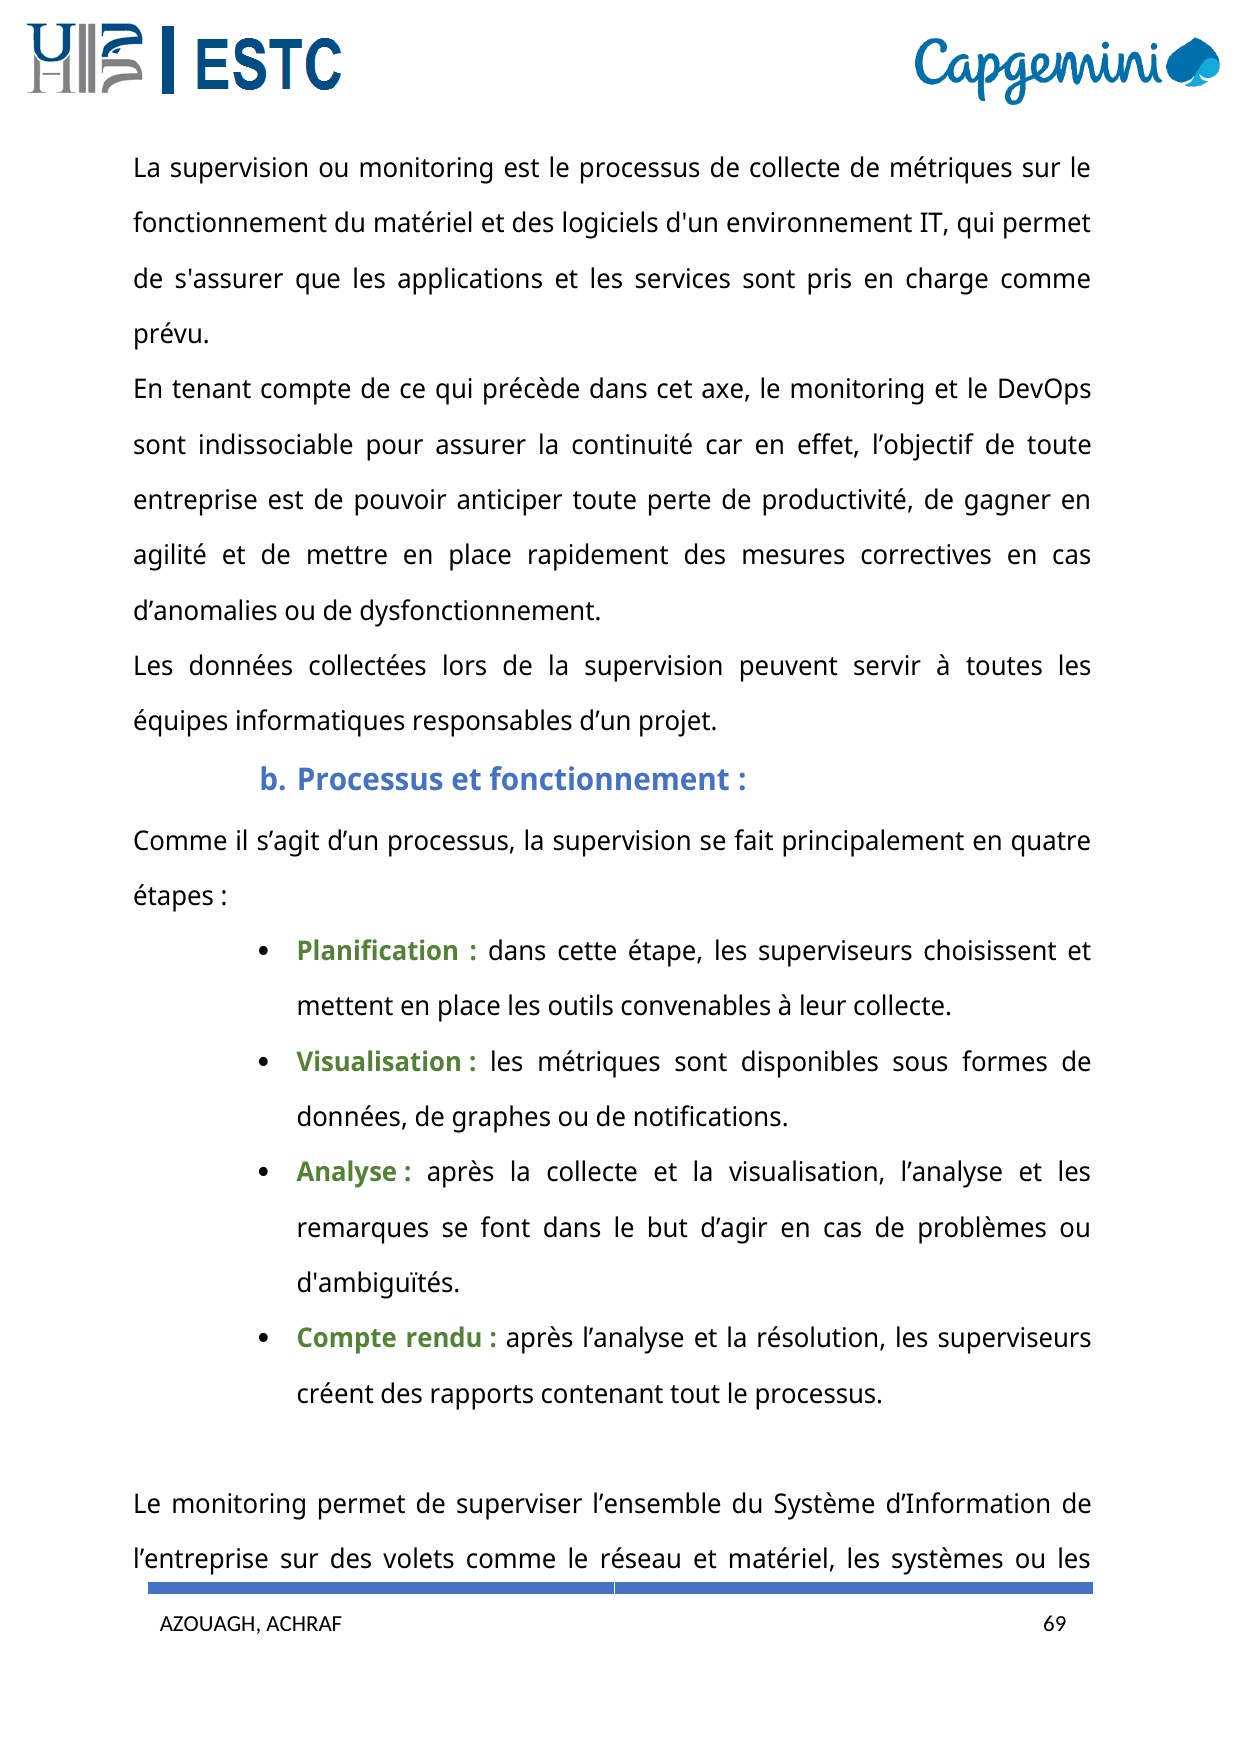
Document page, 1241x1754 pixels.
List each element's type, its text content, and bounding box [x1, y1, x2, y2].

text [133, 1485, 1093, 1577]
text Les données collectées lors de la supervision peuvent servir à toutes les équipes informatiques responsables d’un projet. [133, 646, 1093, 739]
picture [915, 37, 1221, 105]
list Analyse : après la collecte et la visualisation, l’analyse et les remarques se font dans le but d’agir en cas de problèmes ou d'ambiguïtés. [259, 1153, 1093, 1300]
text La supervision ou monitoring est le processus de collecte de métriques sur le fonctionnement du matériel et des logiciels d'un environnement IT, qui permet de s'assurer que les applications et les services sont pris en charge comme prévu. [133, 149, 1093, 351]
list Visualisation : les métriques sont disponibles sous formes de données, de graphes ou de notifications. [259, 1042, 1093, 1134]
list Planification : dans cette étape, les superviseurs choisissent et mettent en place les outils convenables à leur collecte. [259, 932, 1093, 1024]
text En tenant compte de ce qui précède dans cet axe, le monitoring et le DevOps sont indissociable pour assurer la continuité car en effet, l’objectif de toute entreprise est de pouvoir anticiper toute perte de productivité, de gagner en agilité et de mettre en place rapidement des mesures correctives en cas d’anomalies ou de dysfonctionnement. [133, 370, 1093, 628]
picture [21, 16, 351, 112]
text Comme il s’agit d’un processus, la supervision se fait principalement en quatre étapes : [133, 821, 1093, 913]
subtitle Processus et fonctionnement : [259, 757, 1093, 800]
list Compte rendu : après l’analyse et la résolution, les superviseurs créent des rapports contenant tout le processus. [259, 1319, 1093, 1411]
